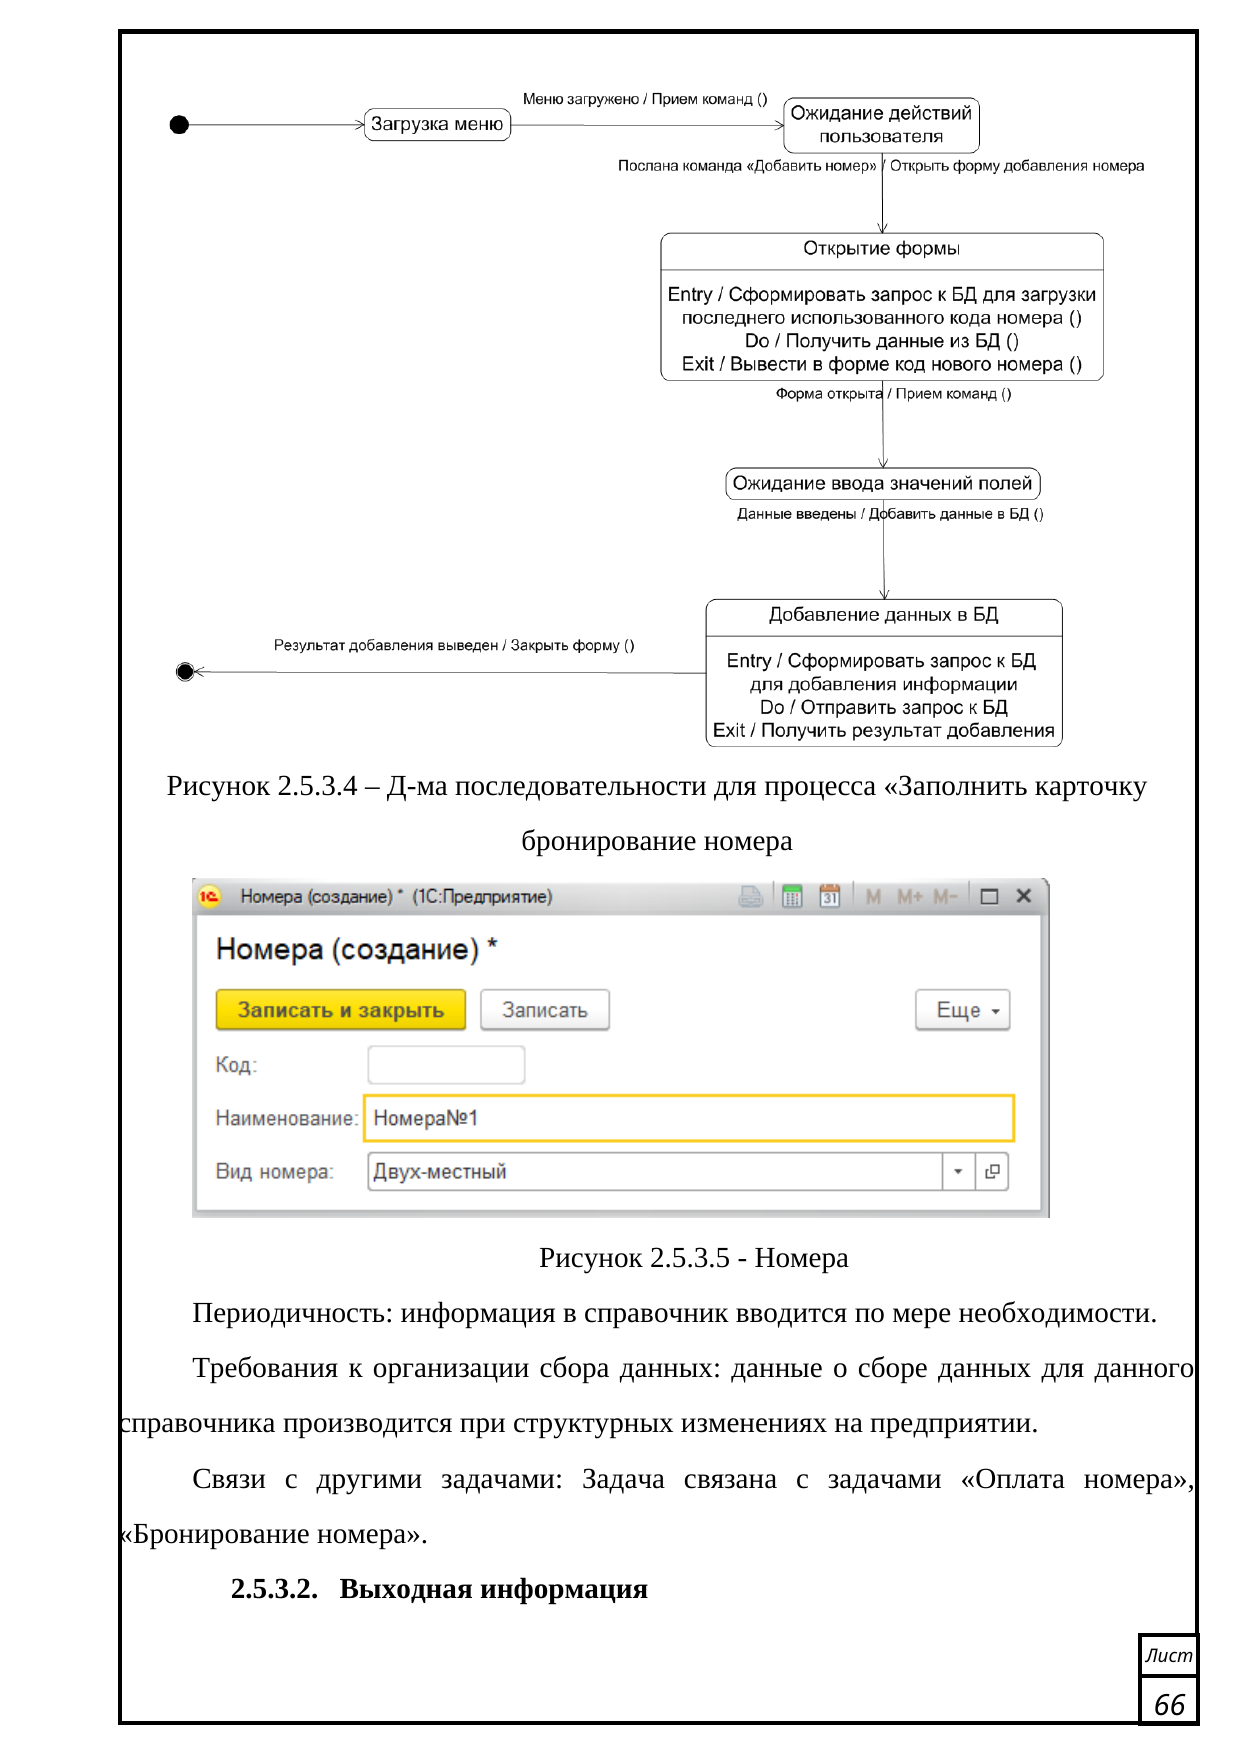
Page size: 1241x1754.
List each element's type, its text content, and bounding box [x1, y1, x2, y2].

list Связи с другими задачами: Задача связана с задачами «Оплата номера», «Бронирование номера». [118, 1461, 1196, 1550]
list Периодичность: информация в справочник вводится по мере необходимости. [118, 1295, 1196, 1328]
picture [169, 88, 1145, 747]
list Выходная информация [231, 1572, 1196, 1605]
list Требования к организации сбора данных: данные о сборе данных для данного справочника производится при структурных изменениях на предприятии. [118, 1350, 1196, 1439]
picture [192, 878, 1050, 1218]
list Рисунок 2.5.3.5 - Номера [118, 1240, 1196, 1273]
